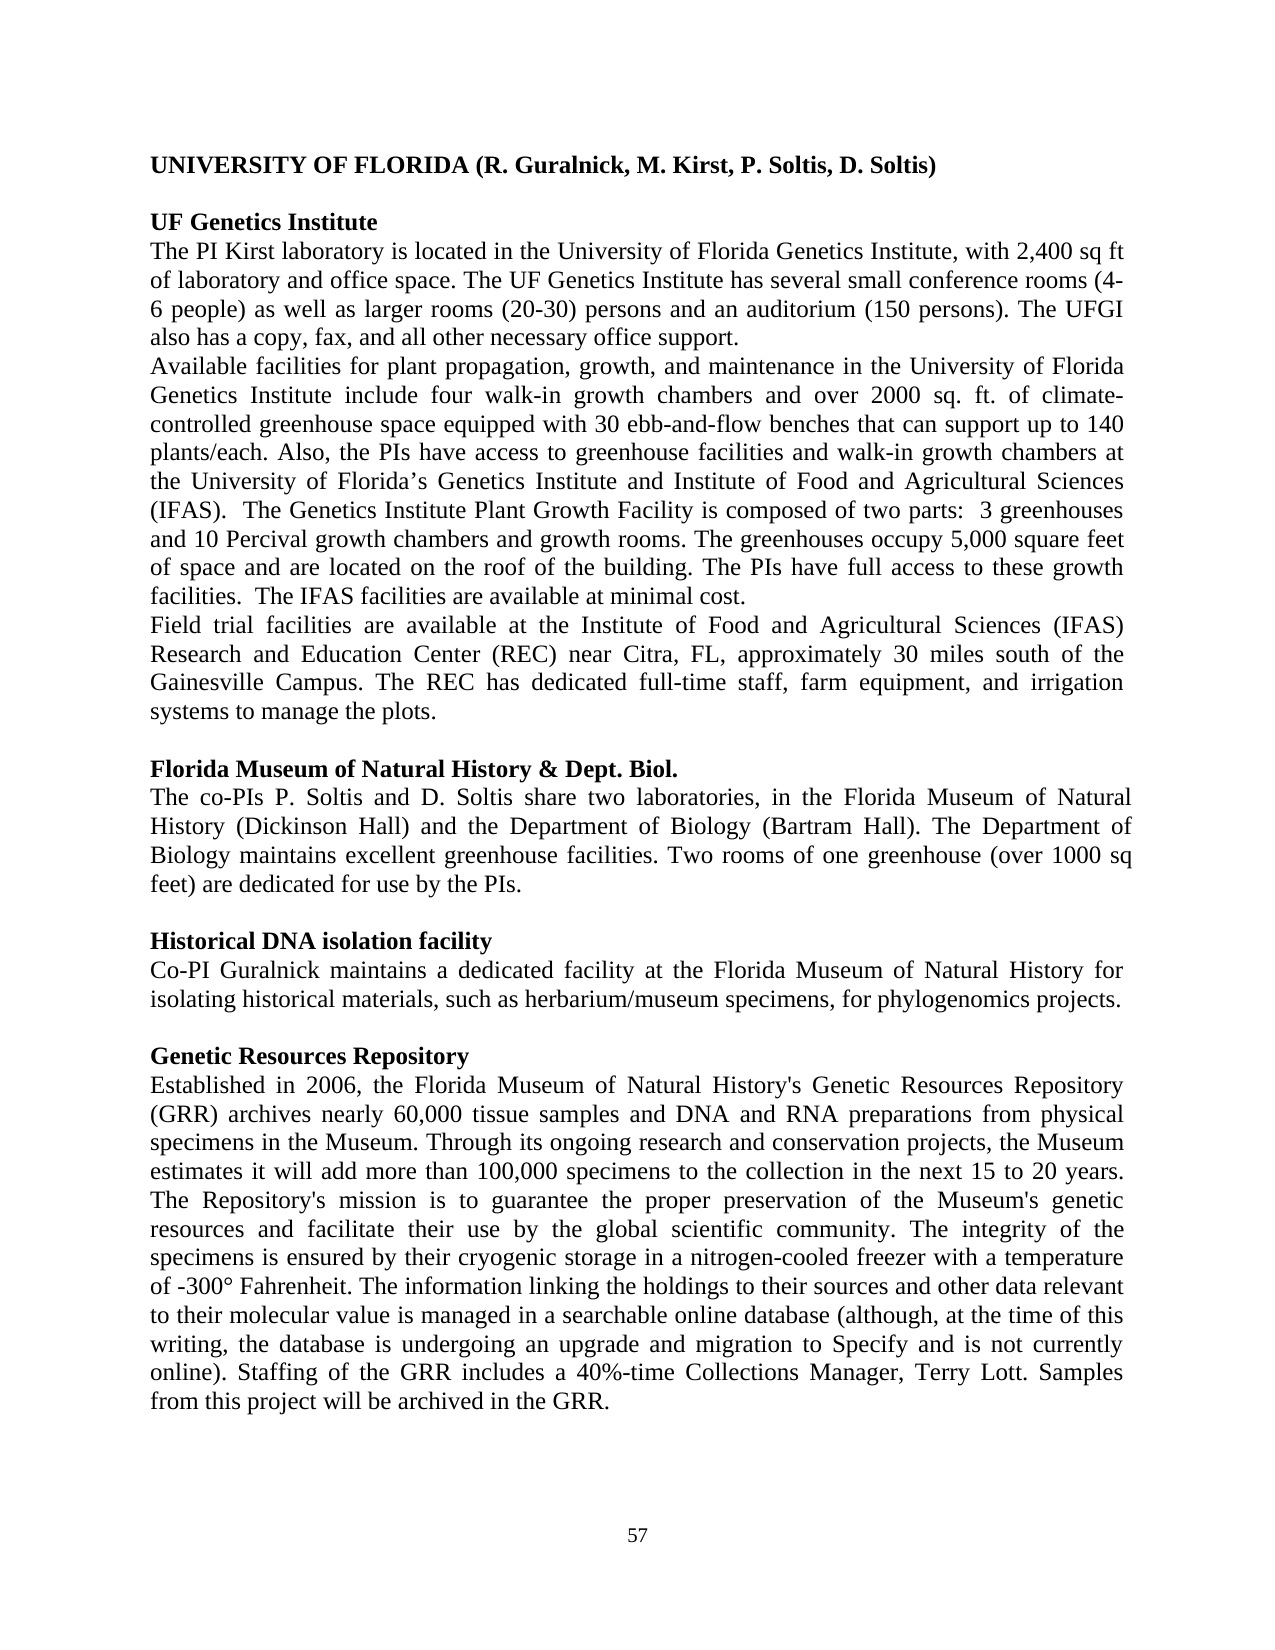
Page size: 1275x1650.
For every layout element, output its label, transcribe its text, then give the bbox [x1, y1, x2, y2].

text UNIVERSITY OF FLORIDA (R. Guralnick, M. Kirst, P. Soltis, D. Soltis) [150, 150, 1125, 179]
text Genetic Resources Repository [150, 1041, 1125, 1070]
text The co-PIs P. Soltis and D. Soltis share two laboratories, in the Florida Museum of Natural History (Dickinson Hall) and the Department of Biology (Bartram Hall). The Department of Biology maintains excellent greenhouse facilities. Two rooms of one greenhouse (over 1000 sq feet) are dedicated for use by the PIs. [150, 782, 1133, 897]
text Established in 2006, the Florida Museum of Natural History's Genetic Resources Repository (GRR) archives nearly 60,000 tissue samples and DNA and RNA preparations from physical specimens in the Museum. Through its ongoing research and conservation projects, the Museum estimates it will add more than 100,000 specimens to the collection in the next 15 to 20 years. The Repository's mission is to guarantee the proper preservation of the Museum's genetic resources and facilitate their use by the global scientific community. The integrity of the specimens is ensured by their cryogenic storage in a nitrogen-cooled freezer with a temperature of -300° Fahrenheit. The information linking the holdings to their sources and other data relevant to their molecular value is managed in a searchable online database (although, at the time of this writing, the database is undergoing an upgrade and migration to Specify and is not currently online). Staffing of the GRR includes a 40%-time Collections Manager, Terry Lott. Samples from this project will be archived in the GRR. [150, 1070, 1125, 1415]
text Florida Museum of Natural History & Dept. Biol. [150, 754, 1125, 782]
text Co-PI Guralnick maintains a dedicated facility at the Florida Museum of Natural History for isolating historical materials, such as herbarium/museum specimens, for phylogenomics projects. [150, 955, 1125, 1012]
text Available facilities for plant propagation, growth, and maintenance in the University of Florida Genetics Institute include four walk-in growth chambers and over 2000 sq. ft. of climate-controlled greenhouse space equipped with 30 ebb-and-flow benches that can support up to 140 plants/each. Also, the PIs have access to greenhouse facilities and walk-in growth chambers at the University of Florida’s Genetics Institute and Institute of Food and Agricultural Sciences (IFAS). The Genetics Institute Plant Growth Facility is composed of two parts: 3 greenhouses and 10 Percival growth chambers and growth rooms. The greenhouses occupy 5,000 square feet of space and are located on the roof of the building. The PIs have full access to these growth facilities. The IFAS facilities are available at minimal cost. [150, 351, 1125, 610]
text The PI Kirst laboratory is located in the University of Florida Genetics Institute, with 2,400 sq ft of laboratory and office space. The UF Genetics Institute has several small conference rooms (4-6 people) as well as larger rooms (20-30) persons and an auditorium (150 persons). The UFGI also has a copy, fax, and all other necessary office support. [150, 236, 1125, 351]
text Field trial facilities are available at the Institute of Food and Agricultural Sciences (IFAS) Research and Education Center (REC) near Citra, FL, approximately 30 miles south of the Gainesville Campus. The REC has dedicated full-time staff, farm equipment, and irrigation systems to manage the plots. [150, 610, 1125, 725]
text UF Genetics Institute [150, 207, 1125, 236]
text Historical DNA isolation facility [150, 926, 1125, 955]
